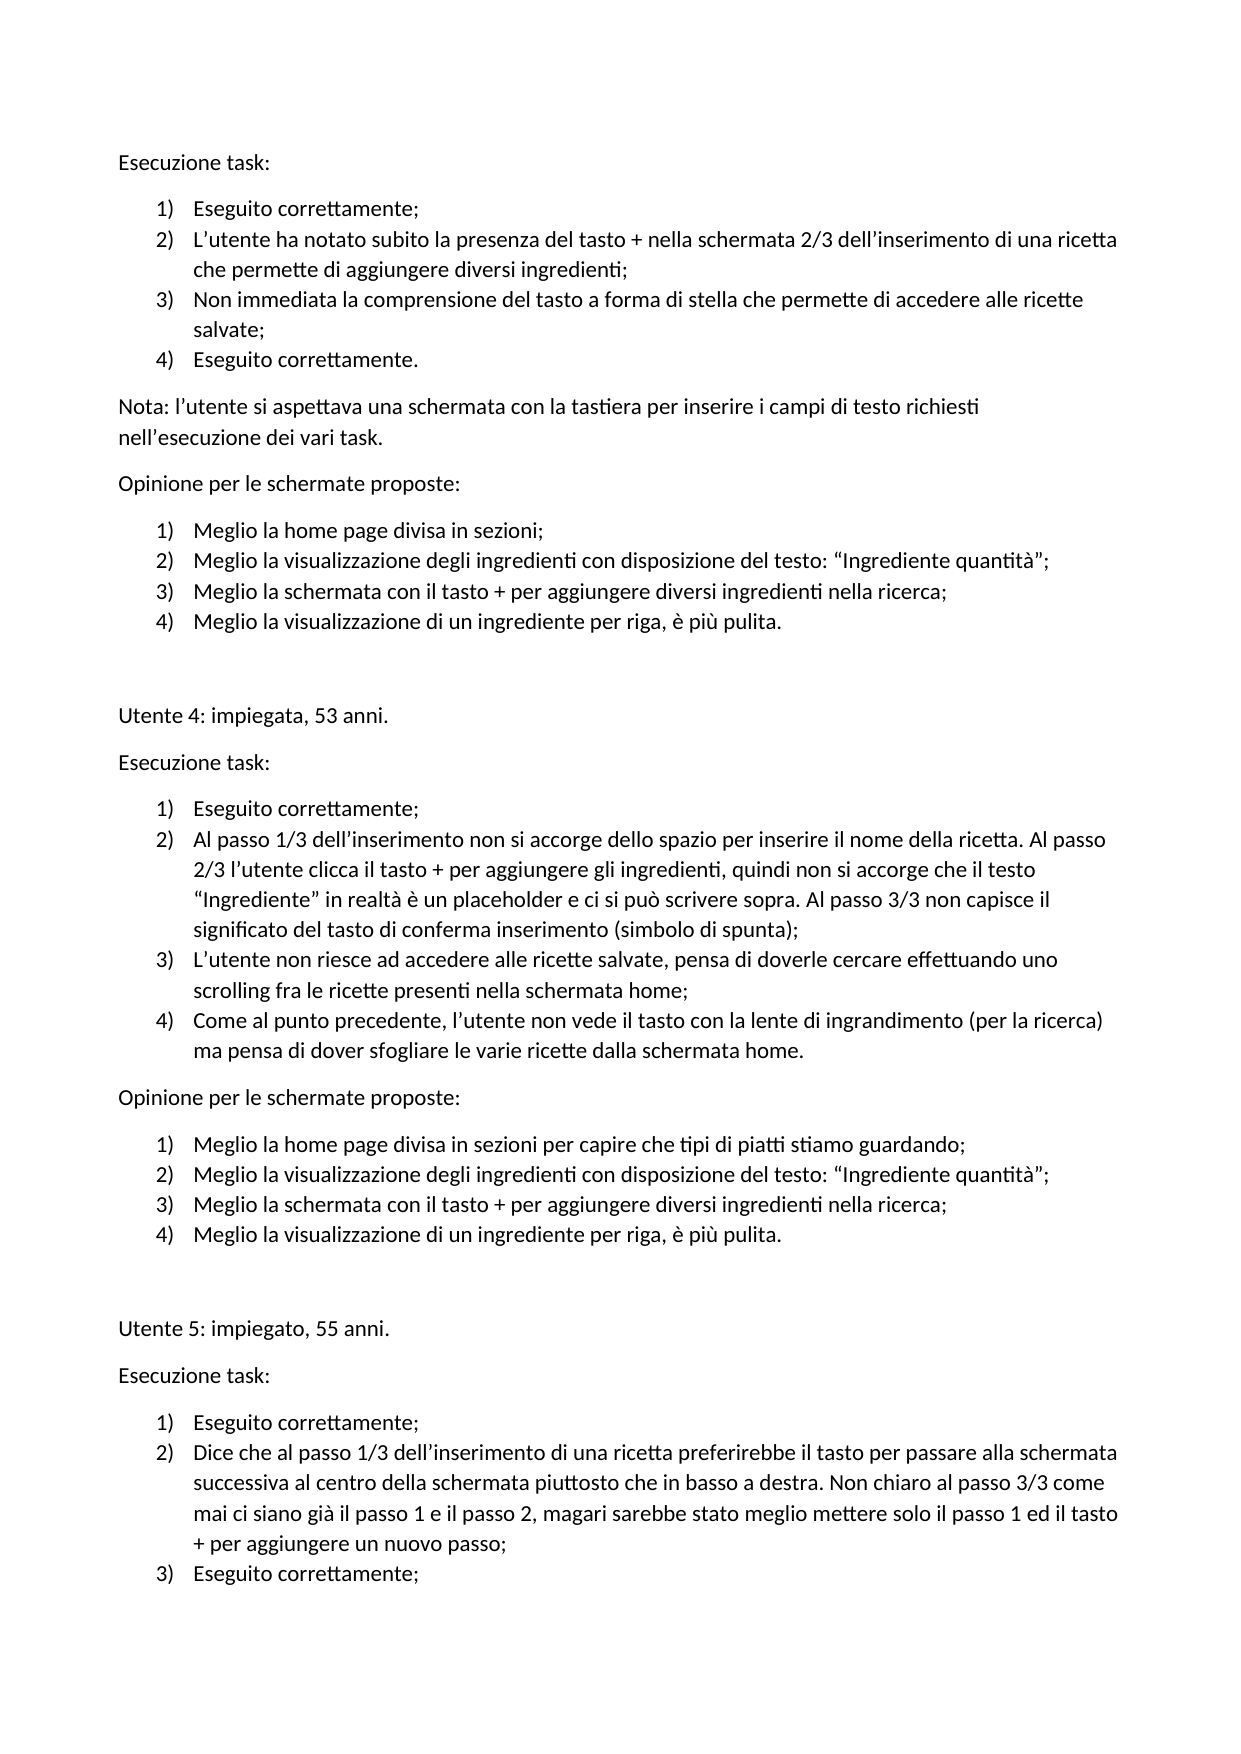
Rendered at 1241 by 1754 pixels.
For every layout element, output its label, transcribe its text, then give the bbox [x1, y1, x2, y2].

list Meglio la schermata con il tasto + per aggiungere diversi ingredienti nella ricerca; [156, 577, 1122, 605]
list Meglio la visualizzazione di un ingrediente per riga, è più pulita. [156, 607, 1122, 635]
list L’utente ha notato subito la presenza del tasto + nella schermata 2/3 dell’inserimento di una ricetta che permette di aggiungere diversi ingredienti; [156, 225, 1122, 283]
list Non immediata la comprensione del tasto a forma di stella che permette di accedere alle ricette salvate; [156, 285, 1122, 343]
list Meglio la home page divisa in sezioni per capire che tipi di piatti stiamo guardando; [156, 1130, 1122, 1158]
list Eseguito correttamente; [156, 1408, 1122, 1436]
text Opinione per le schermate proposte: [118, 469, 1122, 497]
list L’utente non riesce ad accedere alle ricette salvate, pensa di doverle cercare effettuando uno scrolling fra le ricette presenti nella schermata home; [156, 946, 1122, 1004]
list Meglio la visualizzazione degli ingredienti con disposizione del testo: “Ingrediente quantità”; [156, 1160, 1122, 1188]
list Meglio la visualizzazione degli ingredienti con disposizione del testo: “Ingrediente quantità”; [156, 547, 1122, 574]
text Opinione per le schermate proposte: [118, 1083, 1122, 1111]
list Eseguito correttamente; [156, 194, 1122, 222]
list Eseguito correttamente; [156, 794, 1122, 822]
text Esecuzione task: [118, 1361, 1122, 1389]
text Utente 5: impiegato, 55 anni. [118, 1314, 1122, 1342]
text Esecuzione task: [118, 148, 1122, 176]
list Meglio la home page divisa in sezioni; [156, 516, 1122, 544]
list Al passo 1/3 dell’inserimento non si accorge dello spazio per inserire il nome della ricetta. Al passo 2/3 l’utente clicca il tasto + per aggiungere gli ingredienti, quindi non si accorge che il testo “Ingrediente” in realtà è un placeholder e ci si può scrivere sopra. Al passo 3/3 non capisce il significato del tasto di conferma inserimento (simbolo di spunta); [156, 825, 1122, 943]
text Esecuzione task: [118, 748, 1122, 776]
list Come al punto precedente, l’utente non vede il tasto con la lente di ingrandimento (per la ricerca) ma pensa di dover sfogliare le varie ricette dalla schermata home. [156, 1006, 1122, 1064]
list Dice che al passo 1/3 dell’inserimento di una ricetta preferirebbe il tasto per passare alla schermata successiva al centro della schermata piuttosto che in basso a destra. Non chiaro al passo 3/3 come mai ci siano già il passo 1 e il passo 2, magari sarebbe stato meglio mettere solo il passo 1 ed il tasto + per aggiungere un nuovo passo; [156, 1438, 1122, 1557]
list Eseguito correttamente; [156, 1559, 1122, 1587]
list Meglio la schermata con il tasto + per aggiungere diversi ingredienti nella ricerca; [156, 1190, 1122, 1218]
list Eseguito correttamente. [156, 346, 1122, 373]
list Meglio la visualizzazione di un ingrediente per riga, è più pulita. [156, 1221, 1122, 1248]
text Utente 4: impiegata, 53 anni. [118, 701, 1122, 729]
text Nota: l’utente si aspettava una schermata con la tastiera per inserire i campi di testo richiesti nell’esecuzione dei vari task. [118, 392, 1122, 451]
